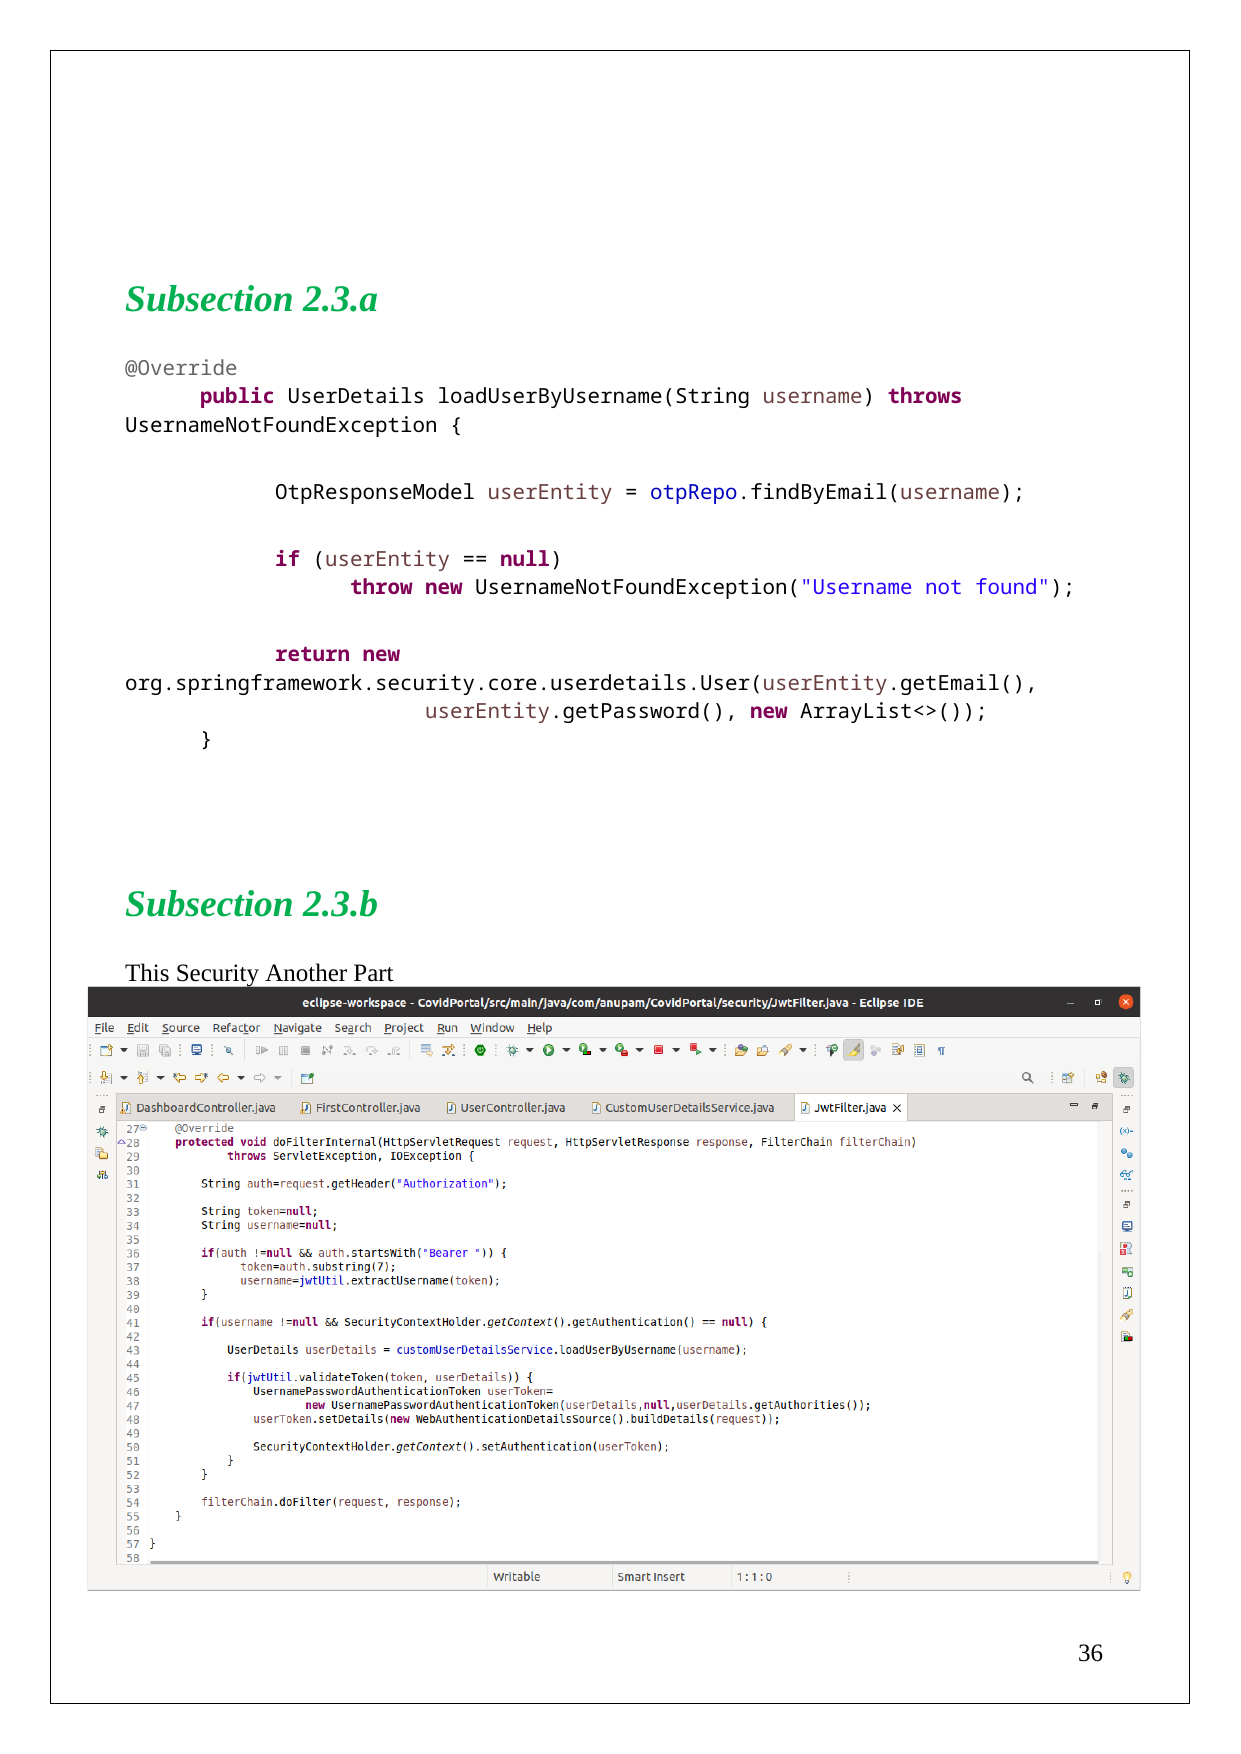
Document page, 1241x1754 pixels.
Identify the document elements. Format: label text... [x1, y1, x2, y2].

text @Override [125, 353, 1103, 382]
text Subsection 2.3.a [125, 277, 1103, 320]
text OtpResponseModel userEntity = otpRepo.findByEmail(username); [125, 477, 1103, 505]
text public UserDetails loadUserByUsername(String username) throws UsernameNotFoundException { [125, 382, 1103, 438]
text } [125, 724, 1103, 753]
text Subsection 2.3.b [125, 881, 1103, 924]
text if (userEntity == null) [125, 544, 1103, 572]
text return new org.springframework.security.core.userdetails.User(userEntity.getEmail(), [125, 639, 1103, 696]
picture [87, 986, 1141, 1591]
text throw new UsernameNotFoundException("Username not found"); [125, 572, 1103, 601]
text This Security Another Part [125, 958, 1103, 986]
text userEntity.getPassword(), new ArrayList<>()); [125, 696, 1103, 724]
